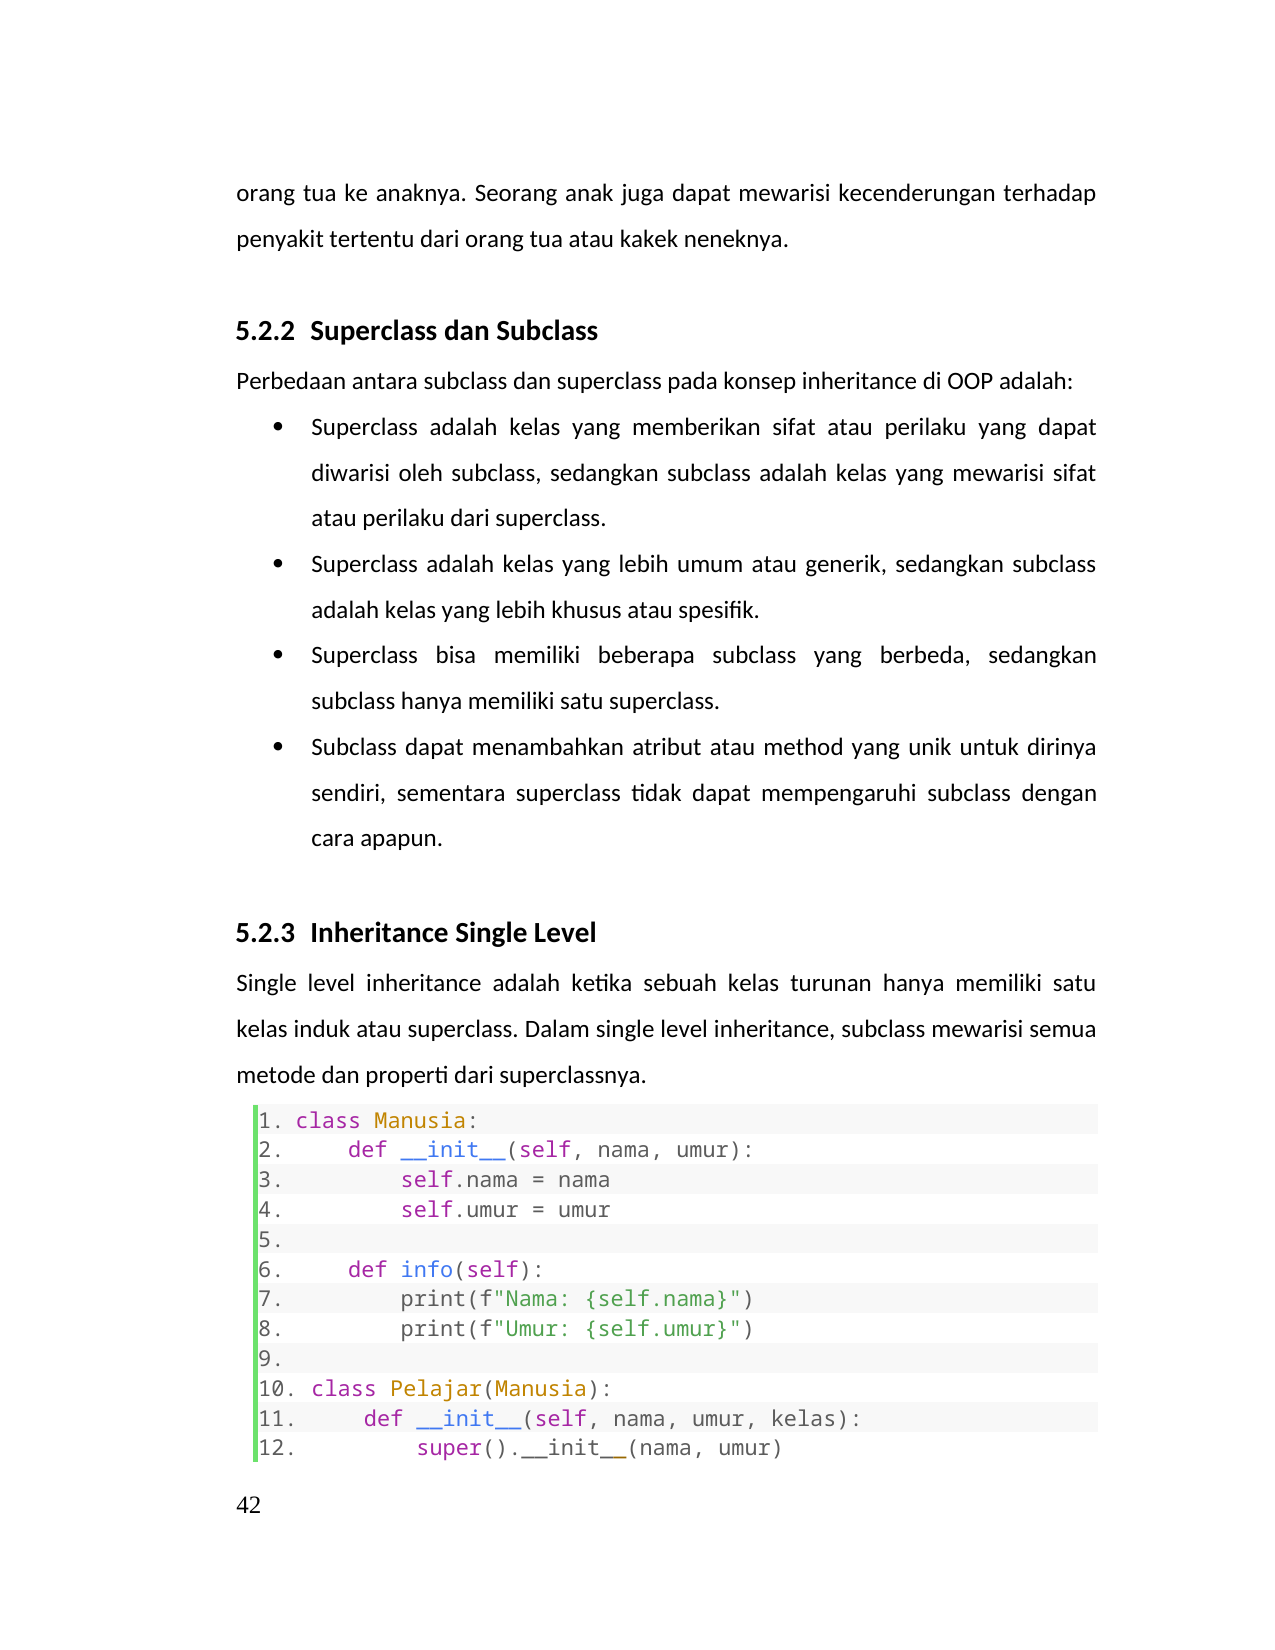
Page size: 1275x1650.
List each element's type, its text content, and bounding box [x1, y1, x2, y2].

list def __init__(self, nama, umur): [258, 1134, 1098, 1164]
list super().__init__(nama, umur) [258, 1432, 1098, 1462]
text Perbedaan antara subclass dan superclass pada konsep inheritance di OOP adalah: [236, 365, 1098, 396]
list class Manusia: [253, 1104, 1098, 1134]
list Subclass dapat menambahkan atribut atau method yang unik untuk dirinya sendiri, sementara superclass tidak dapat mempengaruhi subclass dengan cara apapun. [274, 731, 1098, 853]
list self.nama = nama [258, 1164, 1098, 1194]
text Single level inheritance adalah ketika sebuah kelas turunan hanya memiliki satu kelas induk atau superclass. Dalam single level inheritance, subclass mewarisi semua metode dan properti dari superclassnya. [236, 967, 1098, 1089]
list print(f"Umur: {self.umur}") [258, 1313, 1098, 1343]
list self.umur = umur [258, 1194, 1098, 1224]
list Superclass adalah kelas yang memberikan sifat atau perilaku yang dapat diwarisi oleh subclass, sedangkan subclass adalah kelas yang mewarisi sifat atau perilaku dari superclass. [274, 411, 1098, 533]
subtitle Inheritance Single Level [235, 914, 1098, 949]
list Superclass bisa memiliki beberapa subclass yang berbeda, sedangkan subclass hanya memiliki satu superclass. [274, 639, 1098, 716]
list Superclass adalah kelas yang lebih umum atau generik, sedangkan subclass adalah kelas yang lebih khusus atau spesifik. [274, 548, 1098, 624]
list class Pelajar(Manusia): [258, 1373, 1098, 1402]
list print(f"Nama: {self.nama}") [258, 1283, 1098, 1313]
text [236, 177, 1098, 253]
subtitle Superclass dan Subclass [235, 312, 1098, 347]
list def info(self): [258, 1253, 1098, 1283]
list def __init__(self, nama, umur, kelas): [258, 1402, 1098, 1432]
